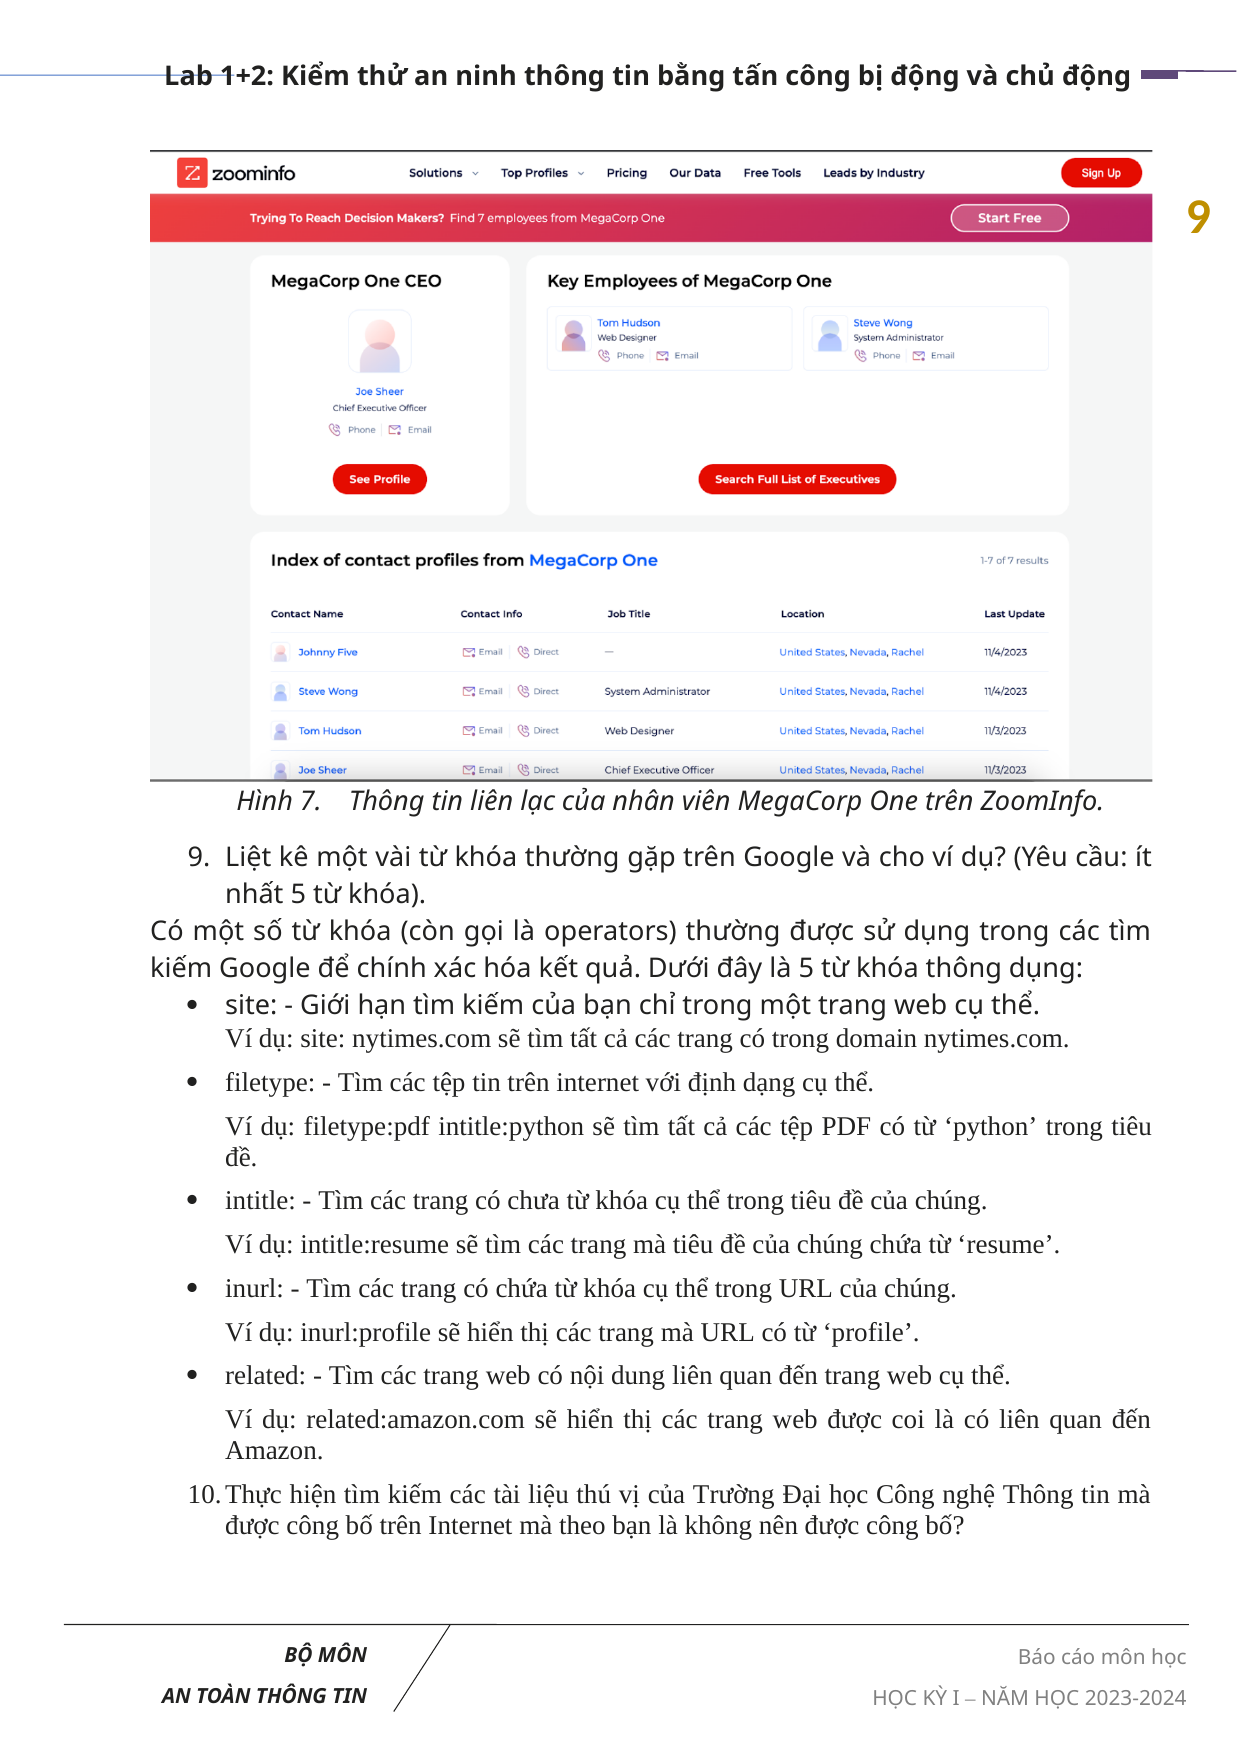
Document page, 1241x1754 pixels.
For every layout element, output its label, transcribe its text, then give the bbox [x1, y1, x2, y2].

text Có một số từ khóa (còn gọi là operators) thường được sử dụng trong các tìm kiếm Google để chính xác hóa kết quả. Dưới đây là 5 từ khóa thông dụng: [150, 912, 1153, 985]
text Thông tin liên lạc của nhân viên MegaCorp One trên ZoomInfo. [187, 782, 1153, 818]
list site: - Giới hạn tìm kiếm của bạn chỉ trong một trang web cụ thể. [187, 985, 1153, 1022]
list Liệt kê một vài từ khóa thường gặp trên Google và cho ví dụ? (Yêu cầu: ít nhất 5 từ khóa). [187, 838, 1153, 912]
text Ví dụ: intitle:resume sẽ tìm các trang mà tiêu đề của chúng chứa từ ‘resume’. [225, 1228, 1153, 1259]
list Thực hiện tìm kiếm các tài liệu thú vị của Trường Đại học Công nghệ Thông tin mà được công bố trên Internet mà theo bạn là không nên được công bố? [187, 1478, 1153, 1540]
list inurl: - Tìm các trang có chứa từ khóa cụ thể trong URL của chúng. [187, 1272, 1153, 1303]
text Ví dụ: inurl:profile sẽ hiển thị các trang mà URL có từ ‘profile’. [225, 1316, 1153, 1347]
text Ví dụ: filetype:pdf intitle:python sẽ tìm tất cả các tệp PDF có từ ‘python’ trong tiêu đề. [225, 1110, 1153, 1172]
list related: - Tìm các trang web có nội dung liên quan đến trang web cụ thể. [187, 1359, 1153, 1391]
list filetype: - Tìm các tệp tin trên internet với định dạng cụ thể. [187, 1066, 1153, 1097]
text Ví dụ: related:amazon.com sẽ hiển thị các trang web được coi là có liên quan đến Amazon. [225, 1403, 1153, 1465]
text Ví dụ: site: nytimes.com sẽ tìm tất cả các trang có trong domain nytimes.com. [225, 1022, 1153, 1053]
picture [150, 150, 1153, 782]
list intitle: - Tìm các trang có chưa từ khóa cụ thể trong tiêu đề của chúng. [187, 1184, 1153, 1216]
